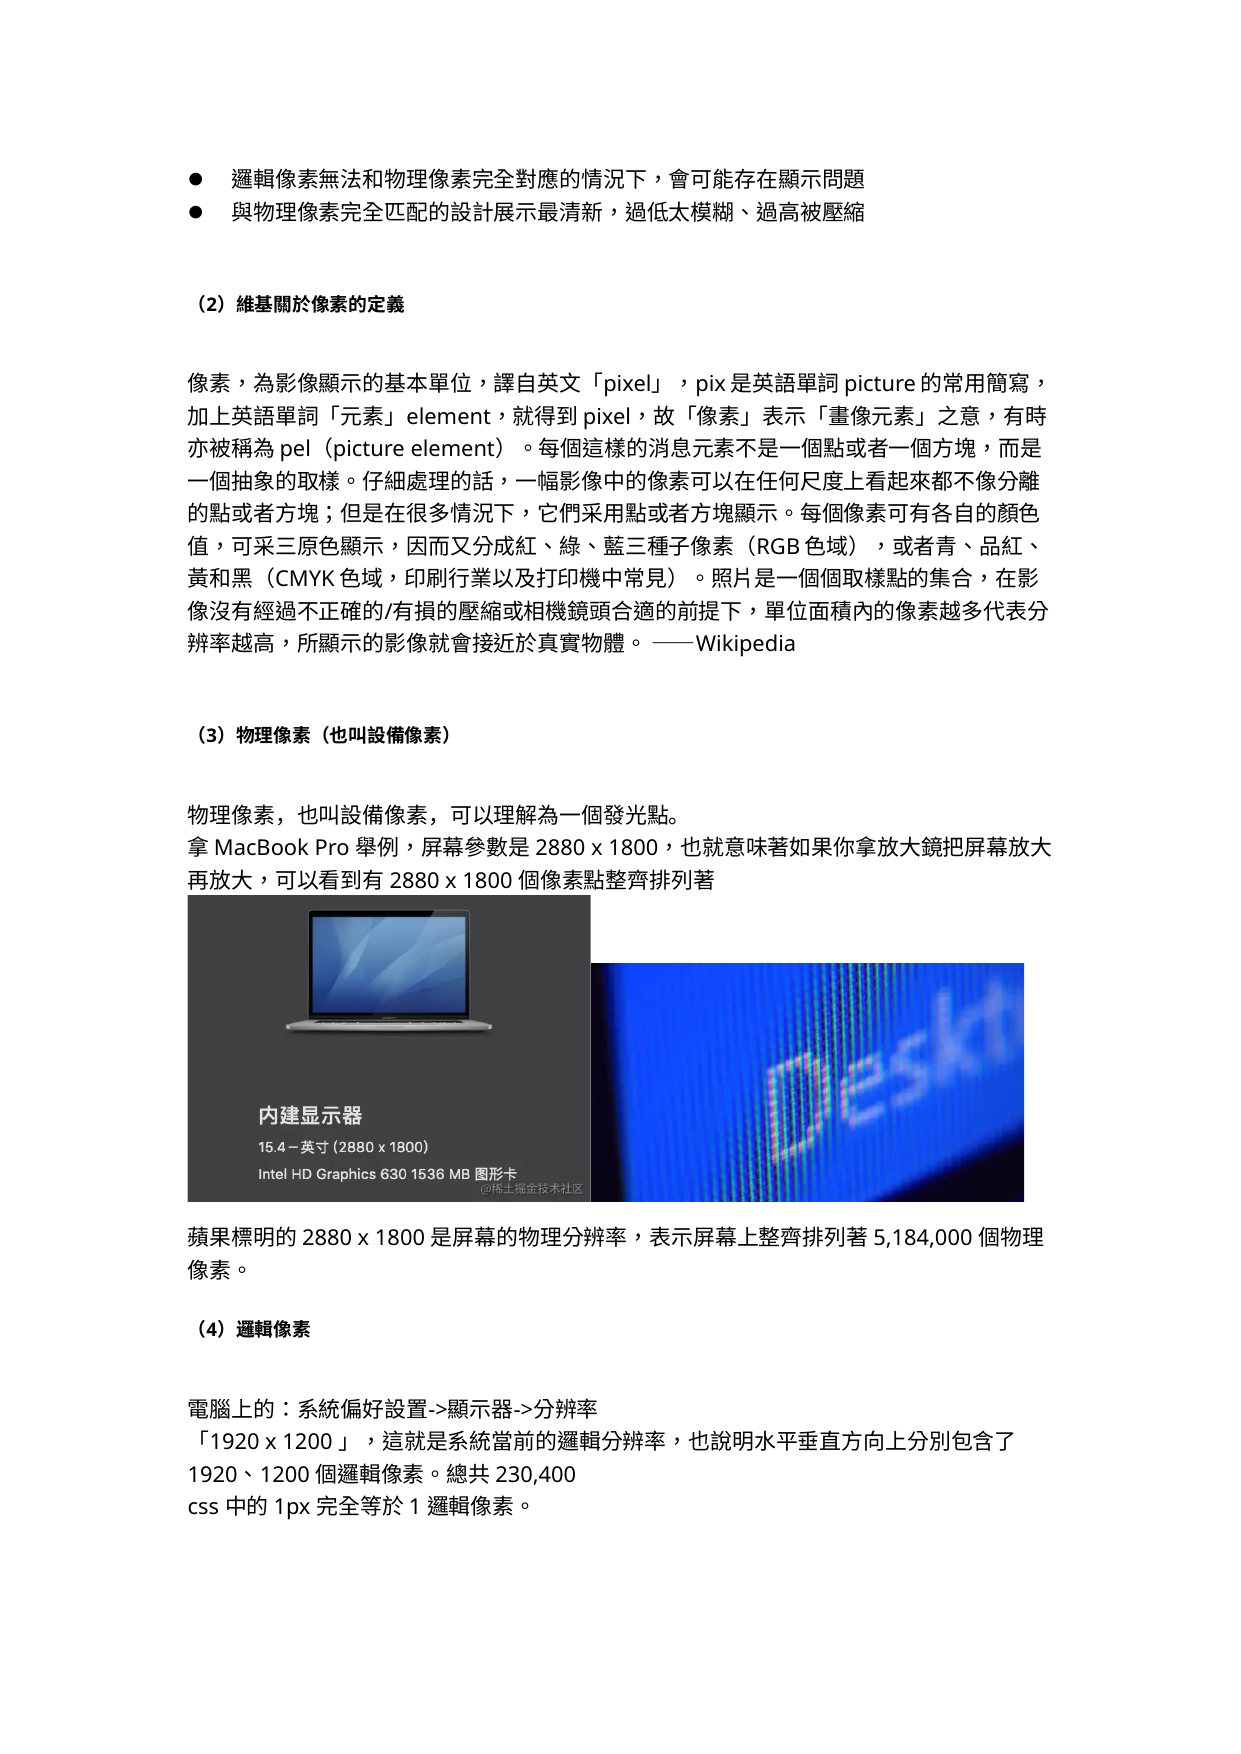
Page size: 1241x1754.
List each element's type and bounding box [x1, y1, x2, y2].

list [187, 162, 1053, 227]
picture [187, 895, 1025, 1202]
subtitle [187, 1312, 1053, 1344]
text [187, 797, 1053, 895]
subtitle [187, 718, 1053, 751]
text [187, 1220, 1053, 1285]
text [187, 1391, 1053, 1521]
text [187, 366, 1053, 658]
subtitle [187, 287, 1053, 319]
